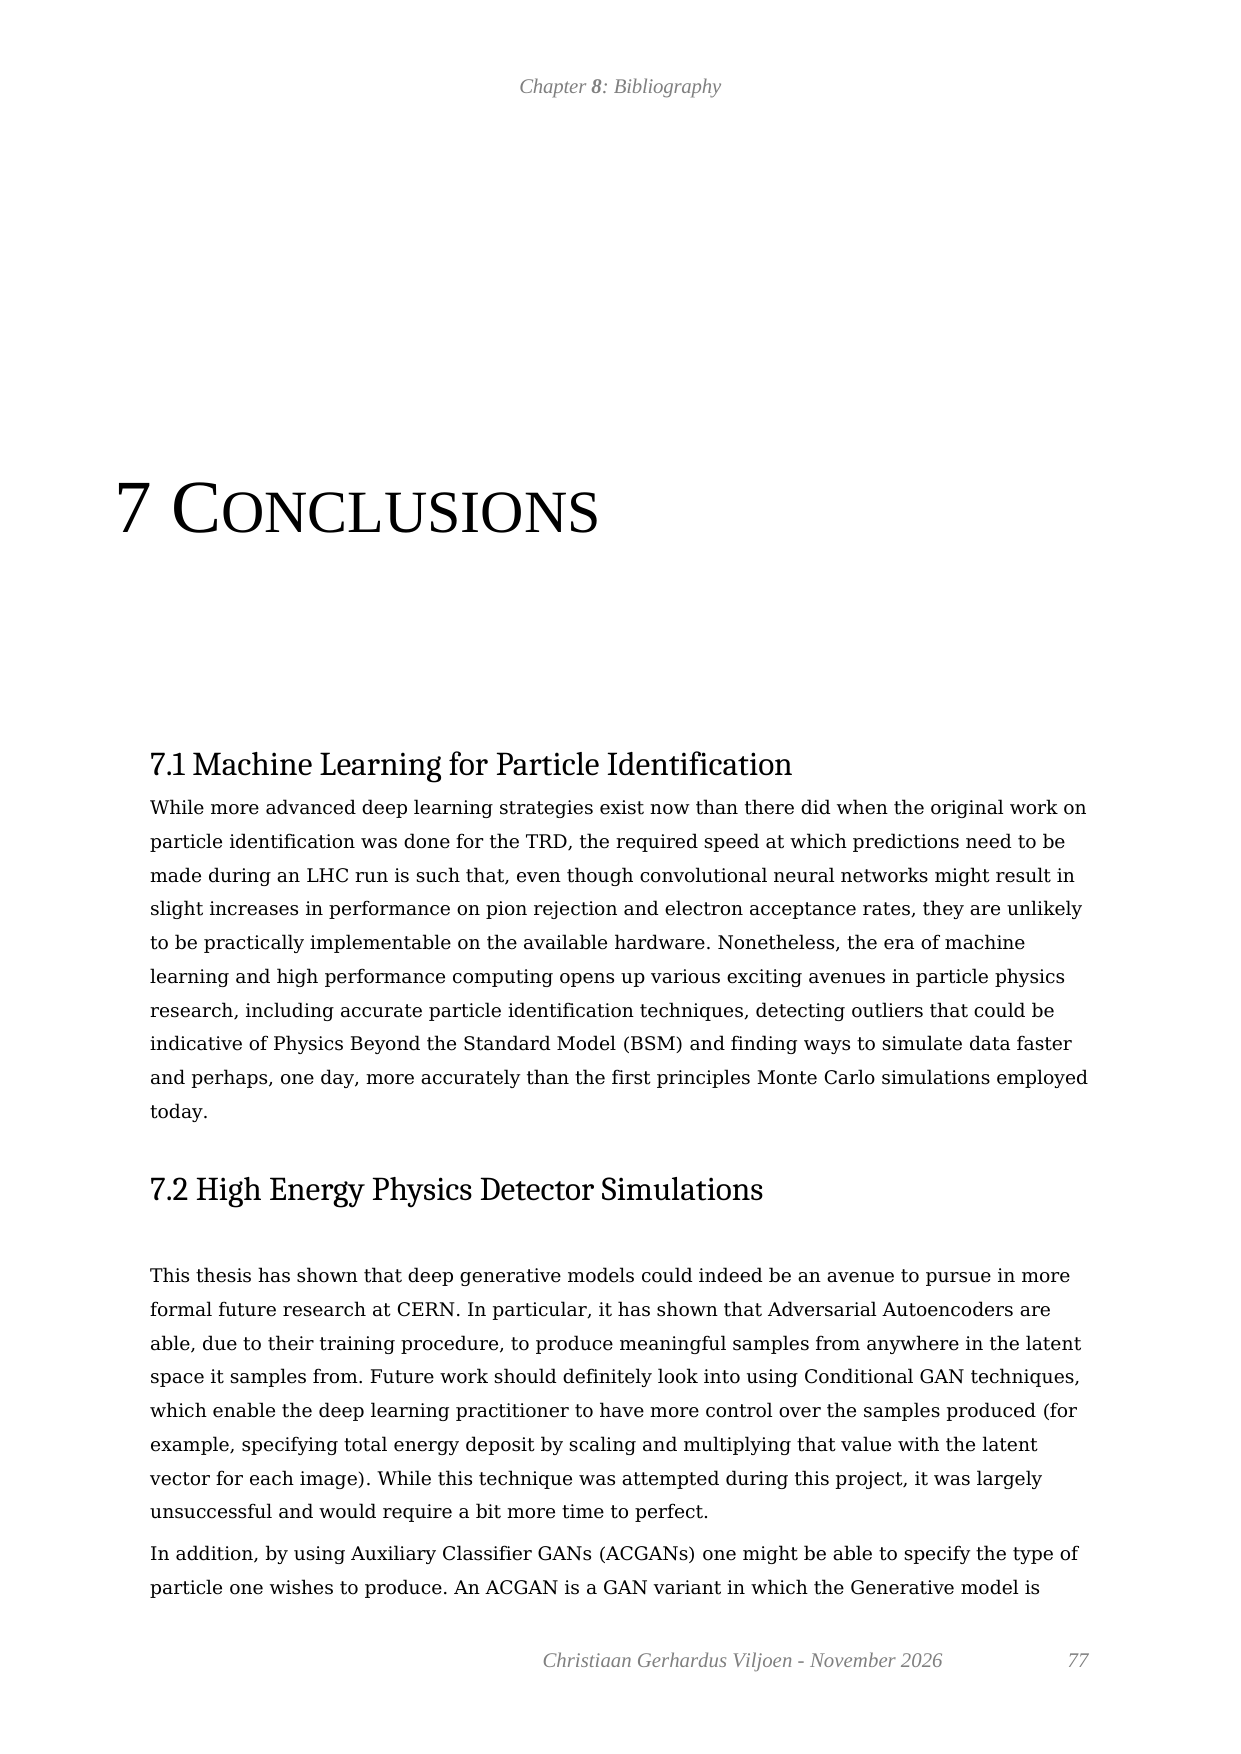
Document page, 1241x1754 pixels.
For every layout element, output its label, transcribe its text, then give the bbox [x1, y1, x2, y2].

subtitle Conclusions [114, 462, 1090, 549]
text This thesis has shown that deep generative models could indeed be an avenue to pursue in more formal future research at CERN. In particular, it has shown that Adversarial Autoencoders are able, due to their training procedure, to produce meaningful samples from anywhere in the latent space it samples from. Future work should definitely look into using Conditional GAN techniques, which enable the deep learning practitioner to have more control over the samples produced (for example, specifying total energy deposit by scaling and multiplying that value with the latent vector for each image). While this technique was attempted during this project, it was largely unsuccessful and would require a bit more time to perfect. [150, 1264, 1090, 1522]
subtitle High Energy Physics Detector Simulations [150, 1171, 1090, 1209]
subtitle Machine Learning for Particle Identification [150, 745, 1090, 783]
text While more advanced deep learning strategies exist now than there did when the original work on particle identification was done for the TRD, the required speed at which predictions need to be made during an LHC run is such that, even though convolutional neural networks might result in slight increases in performance on pion rejection and electron acceptance rates, they are unlikely to be practically implementable on the available hardware. Nonetheless, the era of machine learning and high performance computing opens up various exciting avenues in particle physics research, including accurate particle identification techniques, detecting outliers that could be indicative of Physics Beyond the Standard Model (BSM) and finding ways to simulate data faster and perhaps, one day, more accurately than the first principles Monte Carlo simulations employed today. [150, 796, 1090, 1122]
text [150, 1542, 1090, 1598]
